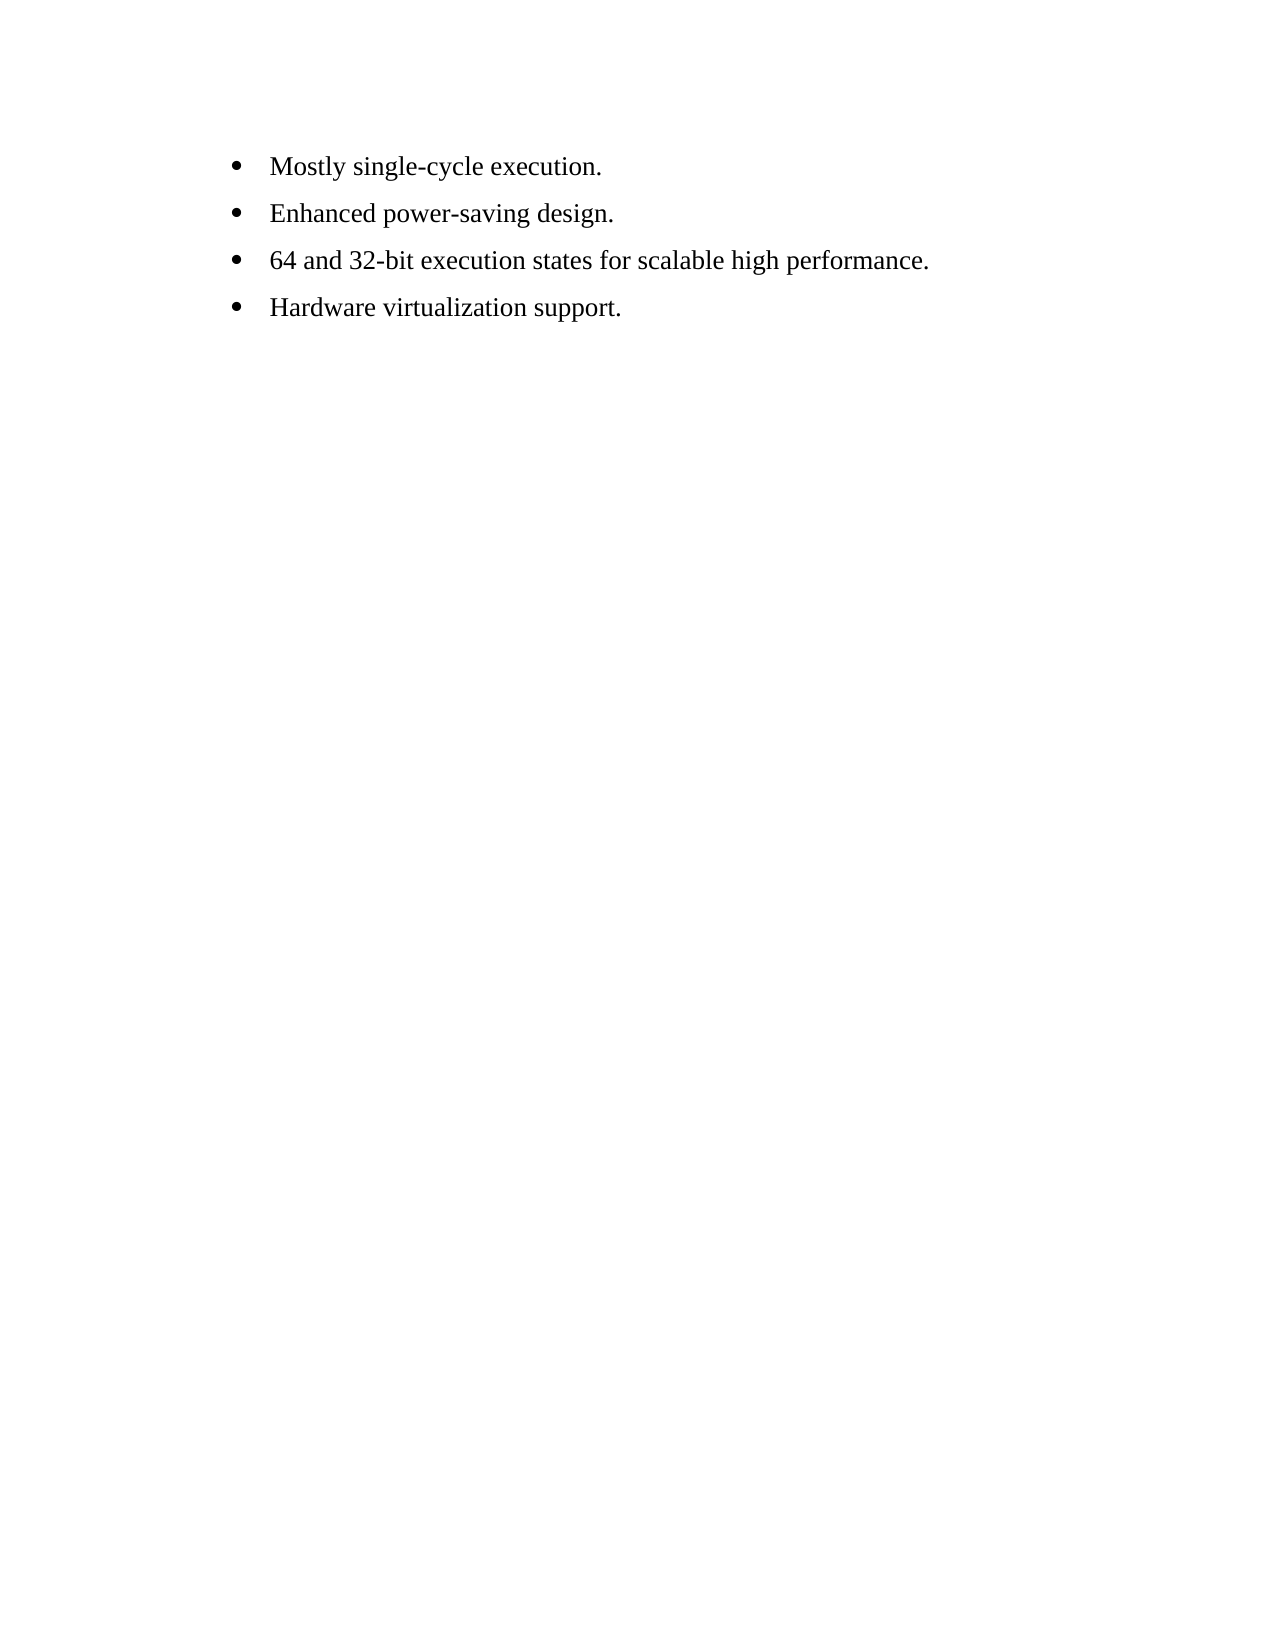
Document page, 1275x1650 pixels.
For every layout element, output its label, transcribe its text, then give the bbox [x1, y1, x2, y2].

list 64 and 32-bit execution states for scalable high performance. [232, 244, 1125, 275]
list Enhanced power-saving design. [232, 197, 1125, 228]
list Hardware virtualization support. [232, 291, 1125, 322]
list Mostly single-cycle execution. [232, 150, 1125, 181]
